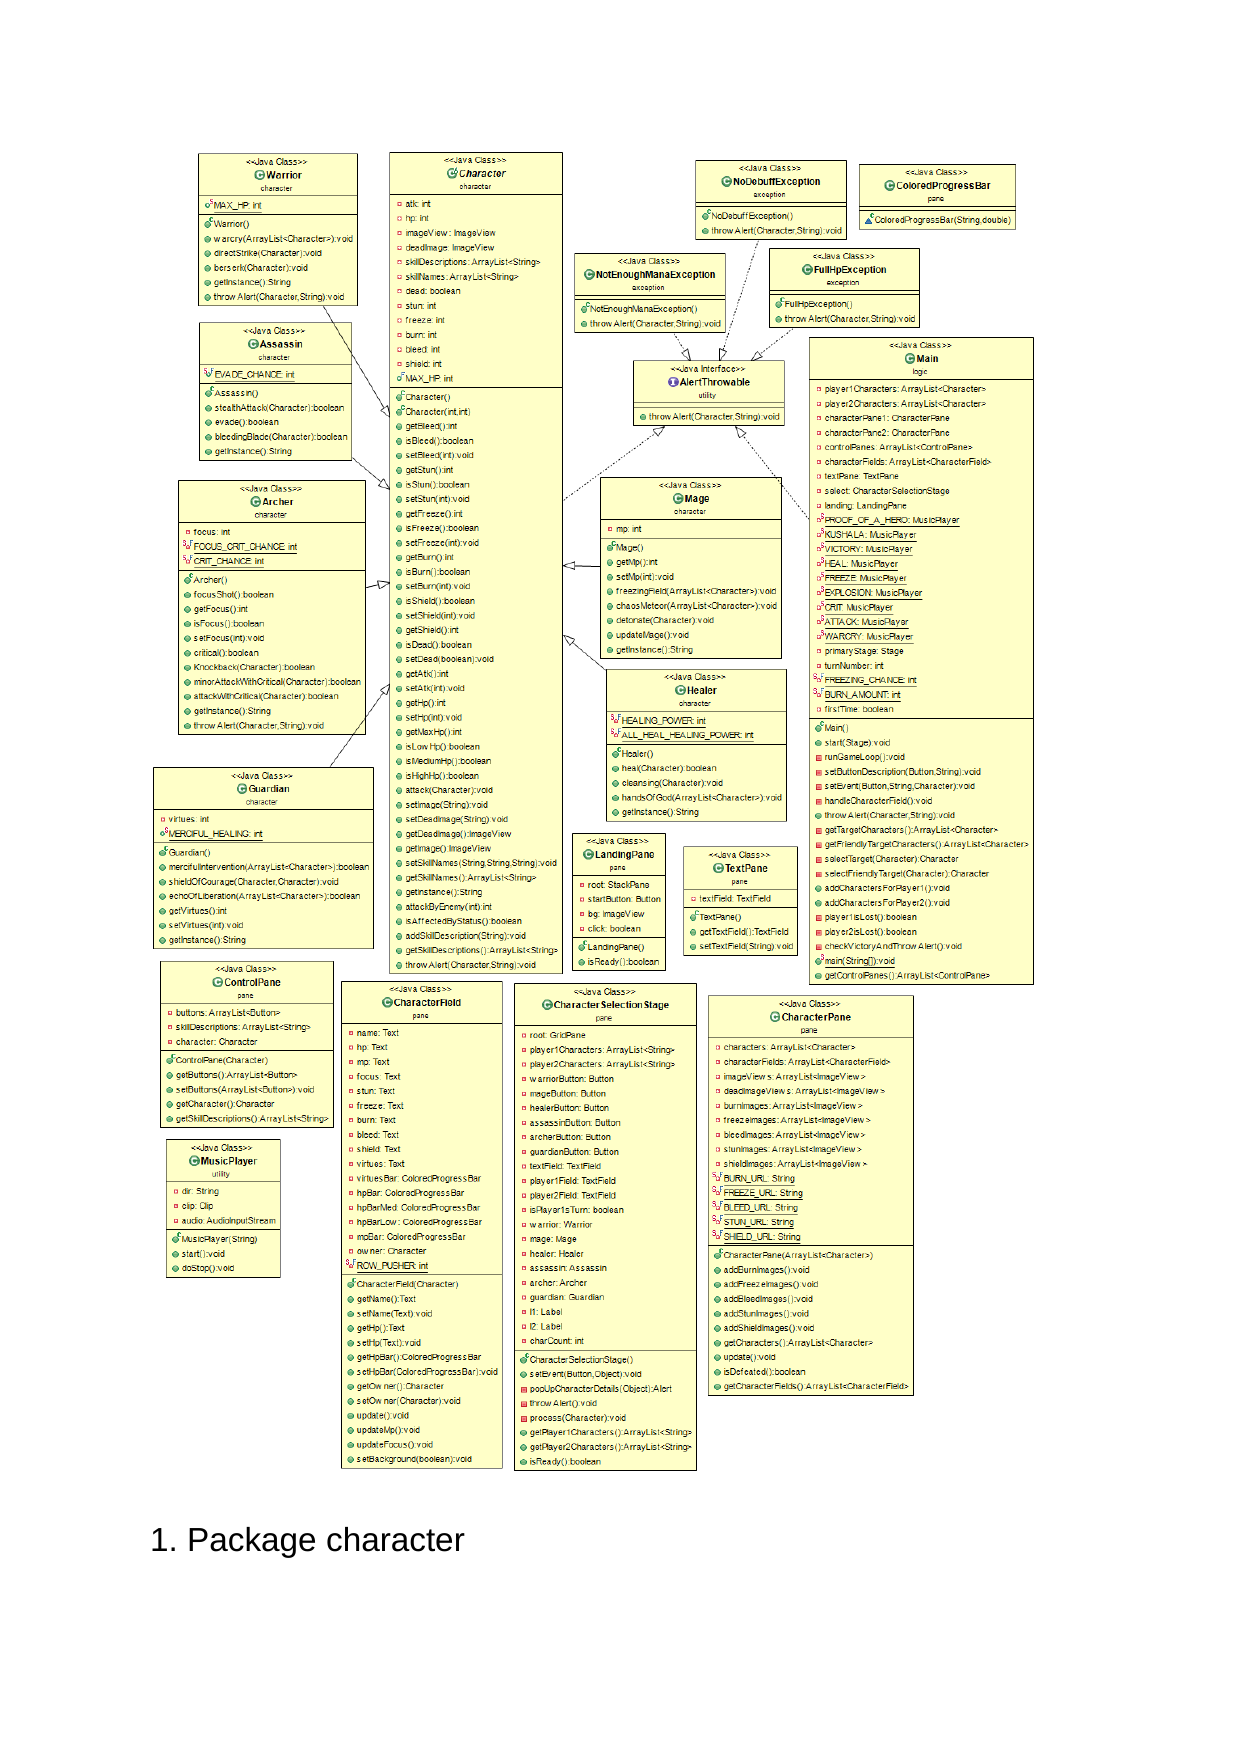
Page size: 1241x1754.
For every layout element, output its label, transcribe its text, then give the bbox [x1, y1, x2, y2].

picture [150, 150, 1036, 1473]
text 1. Package character [150, 1520, 1090, 1558]
